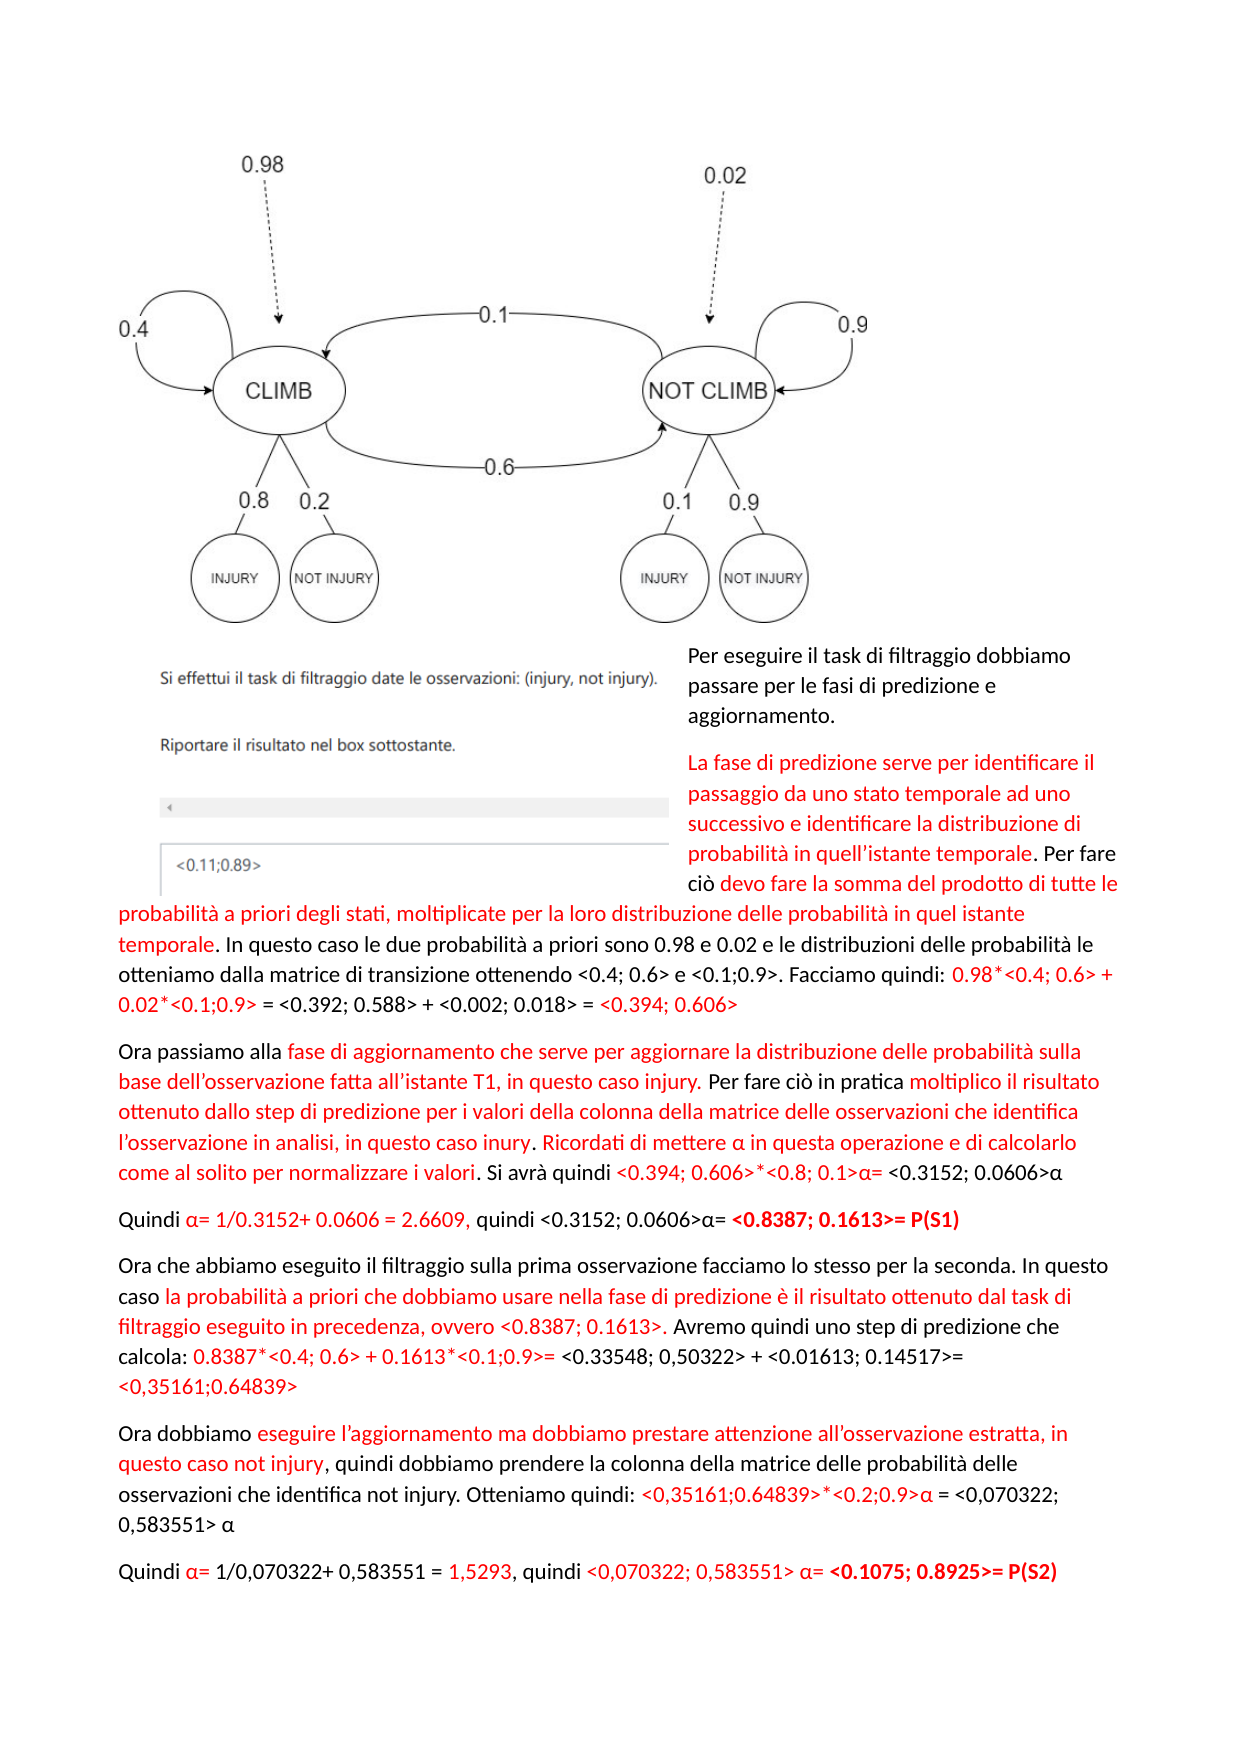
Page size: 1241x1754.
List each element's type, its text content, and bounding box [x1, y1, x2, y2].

picture [118, 147, 867, 623]
text Quindi α= 1/0,070322+ 0,583551 = 1,5293, quindi <0,070322; 0,583551‬> α= <0.1075; 0.8925>= P(S2) [118, 1557, 1122, 1585]
text La fase di predizione serve per identificare il passaggio da uno stato temporale ad uno successivo e identificare la distribuzione di probabilità in quell’istante temporale. Per fare ciò devo fare la somma del prodotto di tutte le probabilità a priori degli stati, moltiplicate per la loro distribuzione delle probabilità in quel istante temporale. In questo caso le due probabilità a priori sono 0.98 e 0.02 e le distribuzioni delle probabilità le otteniamo dalla matrice di transizione ottenendo <0.4; 0.6> e <0.1;0.9>. Facciamo quindi: 0.98*<0.4; 0.6> + 0.02*<0.1;0.9> = <0.392; 0.588> + <0.002; 0.018> = <0.394; 0.606> [118, 748, 1122, 1018]
text Per eseguire il task di filtraggio dobbiamo passare per le fasi di predizione e aggiornamento. [669, 641, 1122, 729]
text Ora che abbiamo eseguito il filtraggio sulla prima osservazione facciamo lo stesso per la seconda. In questo caso la probabilità a priori che dobbiamo usare nella fase di predizione è il risultato ottenuto dal task di filtraggio eseguito in precedenza, ovvero <0.8387; 0.1613>. Avremo quindi uno step di predizione che calcola: 0.8387*<0.4; 0.6> + 0.1613*<0.1;0.9>= <0.33548; 0,50322> + <0.01613; 0.14517>= <0,35161‬;0.64839> [118, 1252, 1122, 1400]
picture [118, 641, 669, 894]
text Ora passiamo alla fase di aggiornamento che serve per aggiornare la distribuzione delle probabilità sulla base dell’osservazione fatta all’istante T1, in questo caso injury. Per fare ciò in pratica moltiplico il risultato ottenuto dallo step di predizione per i valori della colonna della matrice delle osservazioni che identifica l’osservazione in analisi, in questo caso inury. Ricordati di mettere α in questa operazione e di calcolarlo come al solito per normalizzare i valori. Si avrà quindi <0.394; 0.606>*<0.8; 0.1>α= <0.3152; 0.0606>α [118, 1037, 1122, 1186]
text Quindi α= 1/0.3152+ 0.0606 = 2.6609, quindi <0.3152; 0.0606>α= <0.8387; 0.1613>= P(S1) [118, 1205, 1122, 1233]
text Ora dobbiamo eseguire l’aggiornamento ma dobbiamo prestare attenzione all’osservazione estratta, in questo caso not injury, quindi dobbiamo prendere la colonna della matrice delle probabilità delle osservazioni che identifica not injury. Otteniamo quindi: <0,35161‬;0.64839>*<0.2;0.9>α = <0,070322; 0,583551‬> α [118, 1419, 1122, 1538]
